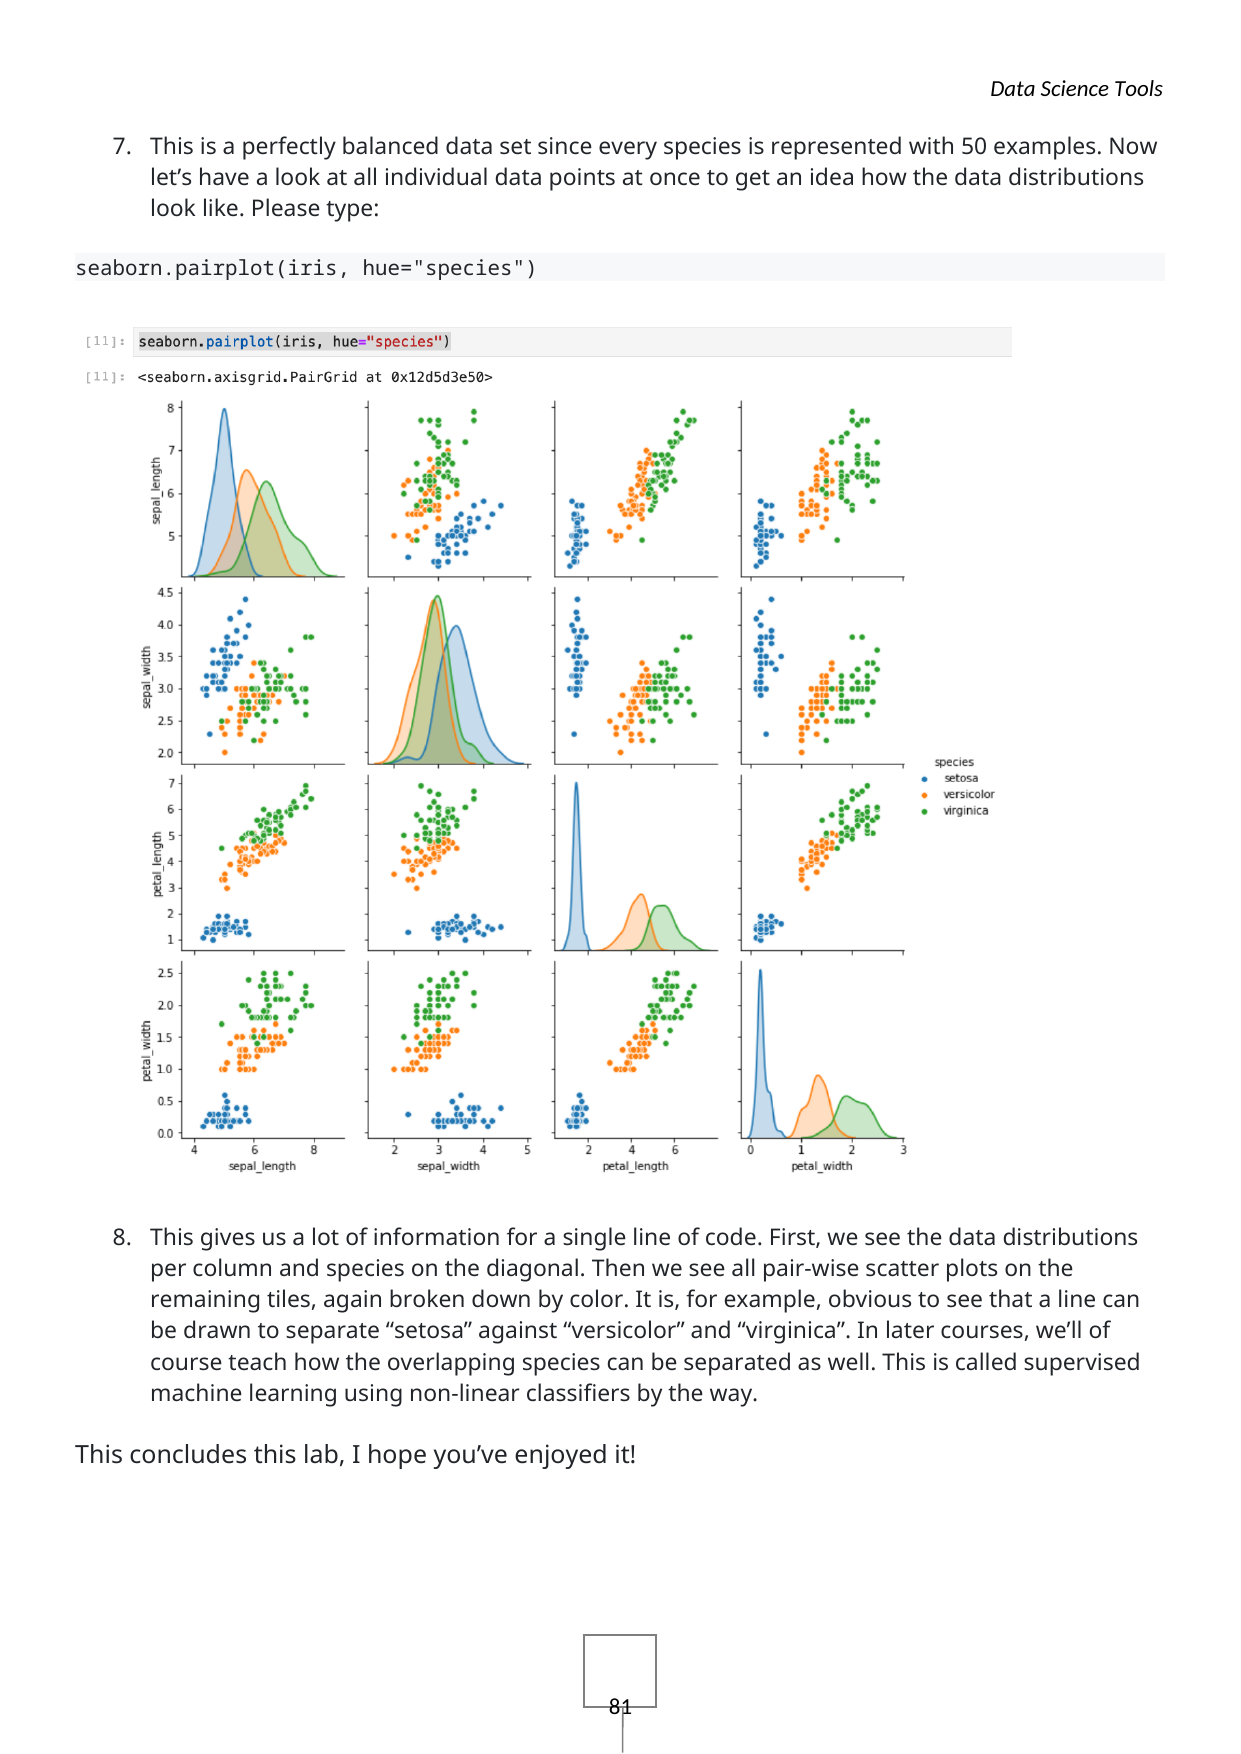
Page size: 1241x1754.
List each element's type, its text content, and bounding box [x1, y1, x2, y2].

text seaborn.pairplot(iris, hue="species") [75, 253, 1165, 281]
list This is a perfectly balanced data set since every species is represented with 50 examples. Now let’s have a look at all individual data points at once to get an idea how the data distributions look like. Please type: [112, 130, 1165, 223]
text This concludes this lab, I hope you’ve enjoyed it! [75, 1437, 1165, 1471]
list This gives us a lot of information for a single line of code. First, we see the data distributions per column and species on the diagonal. Then we see all pair-wise scatter plots on the remaining tiles, again broken down by color. It is, for example, obvious to see that a line can be drawn to separate “setosa” against “versicolor” and “virginica”. In later courses, we’ll of course teach how the overlapping species can be separated as well. This is called supervised machine learning using non-linear classifiers by the way. [112, 1220, 1165, 1408]
picture [75, 312, 1012, 1189]
